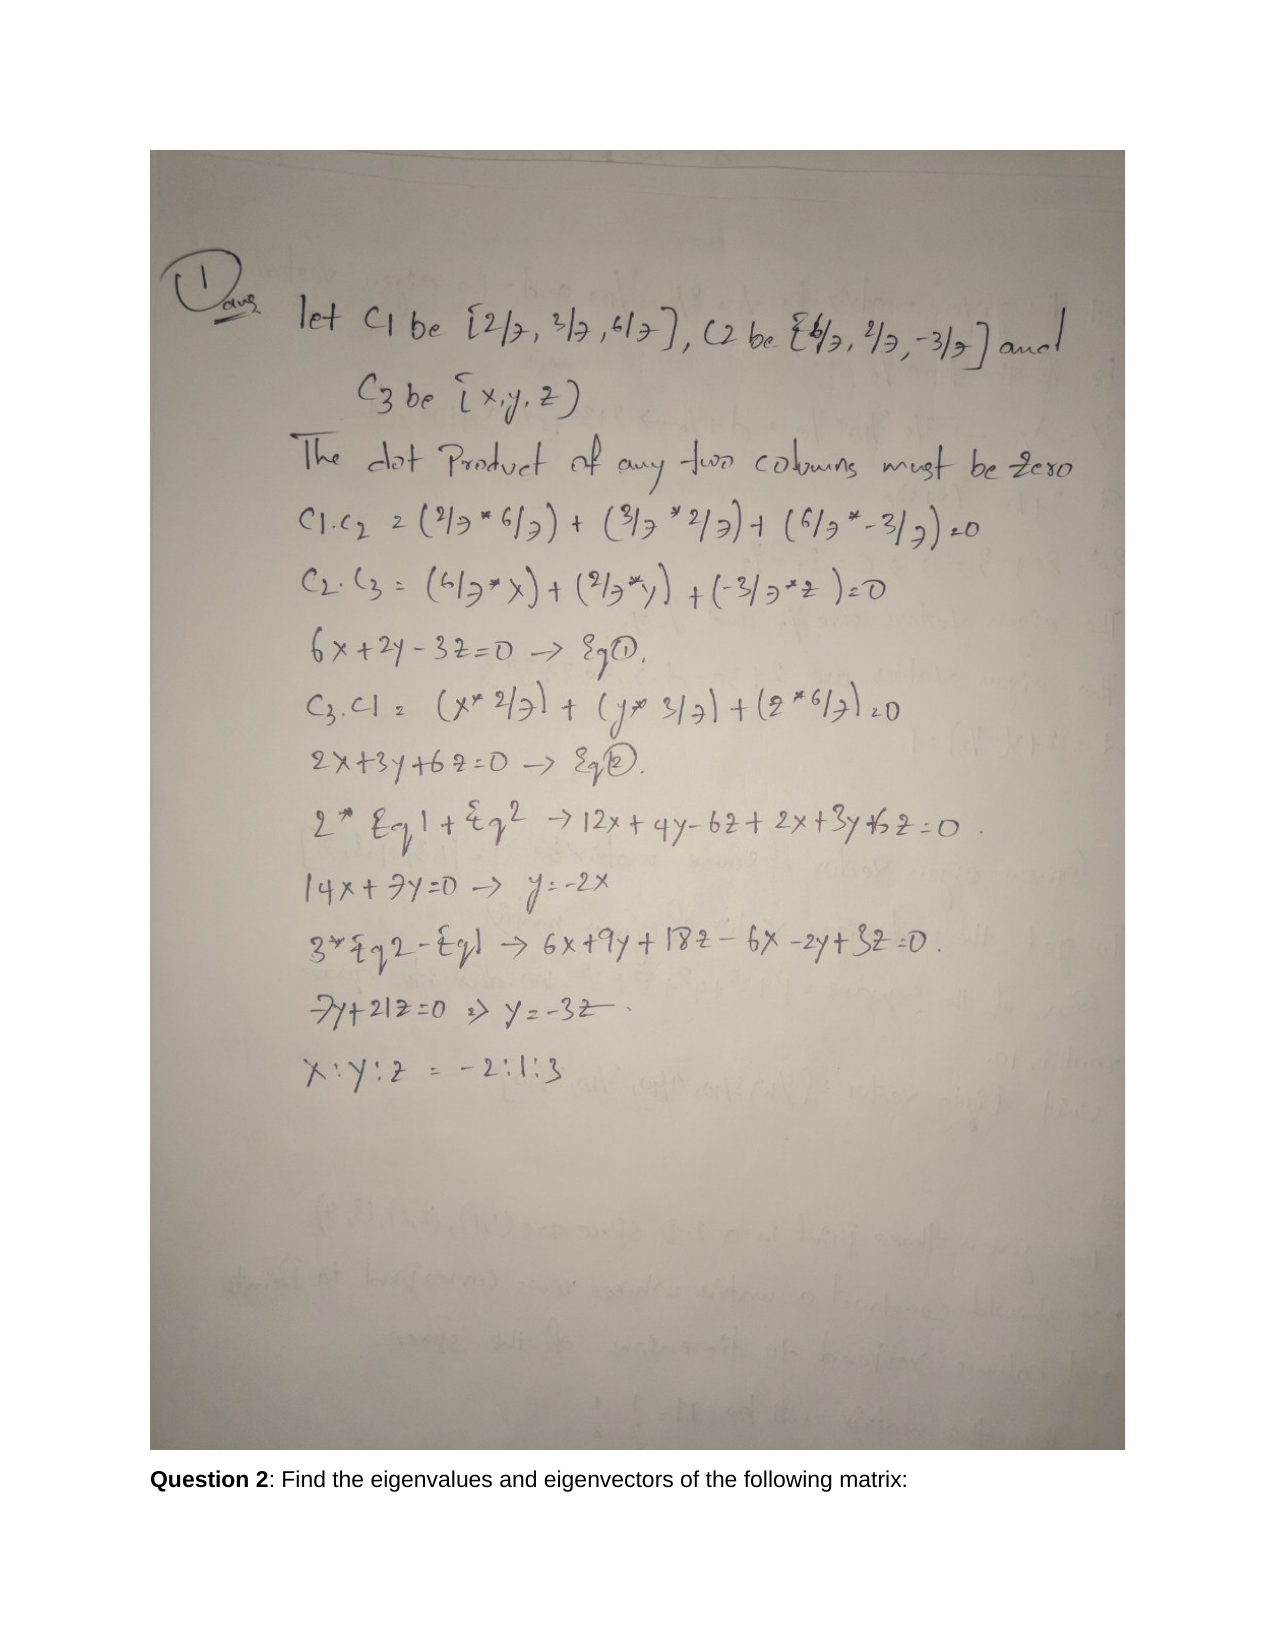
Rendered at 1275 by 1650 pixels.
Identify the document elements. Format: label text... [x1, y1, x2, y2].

text Question 2: Find the eigenvalues and eigenvectors of the following matrix: [150, 1466, 1125, 1492]
picture [150, 150, 1125, 1450]
